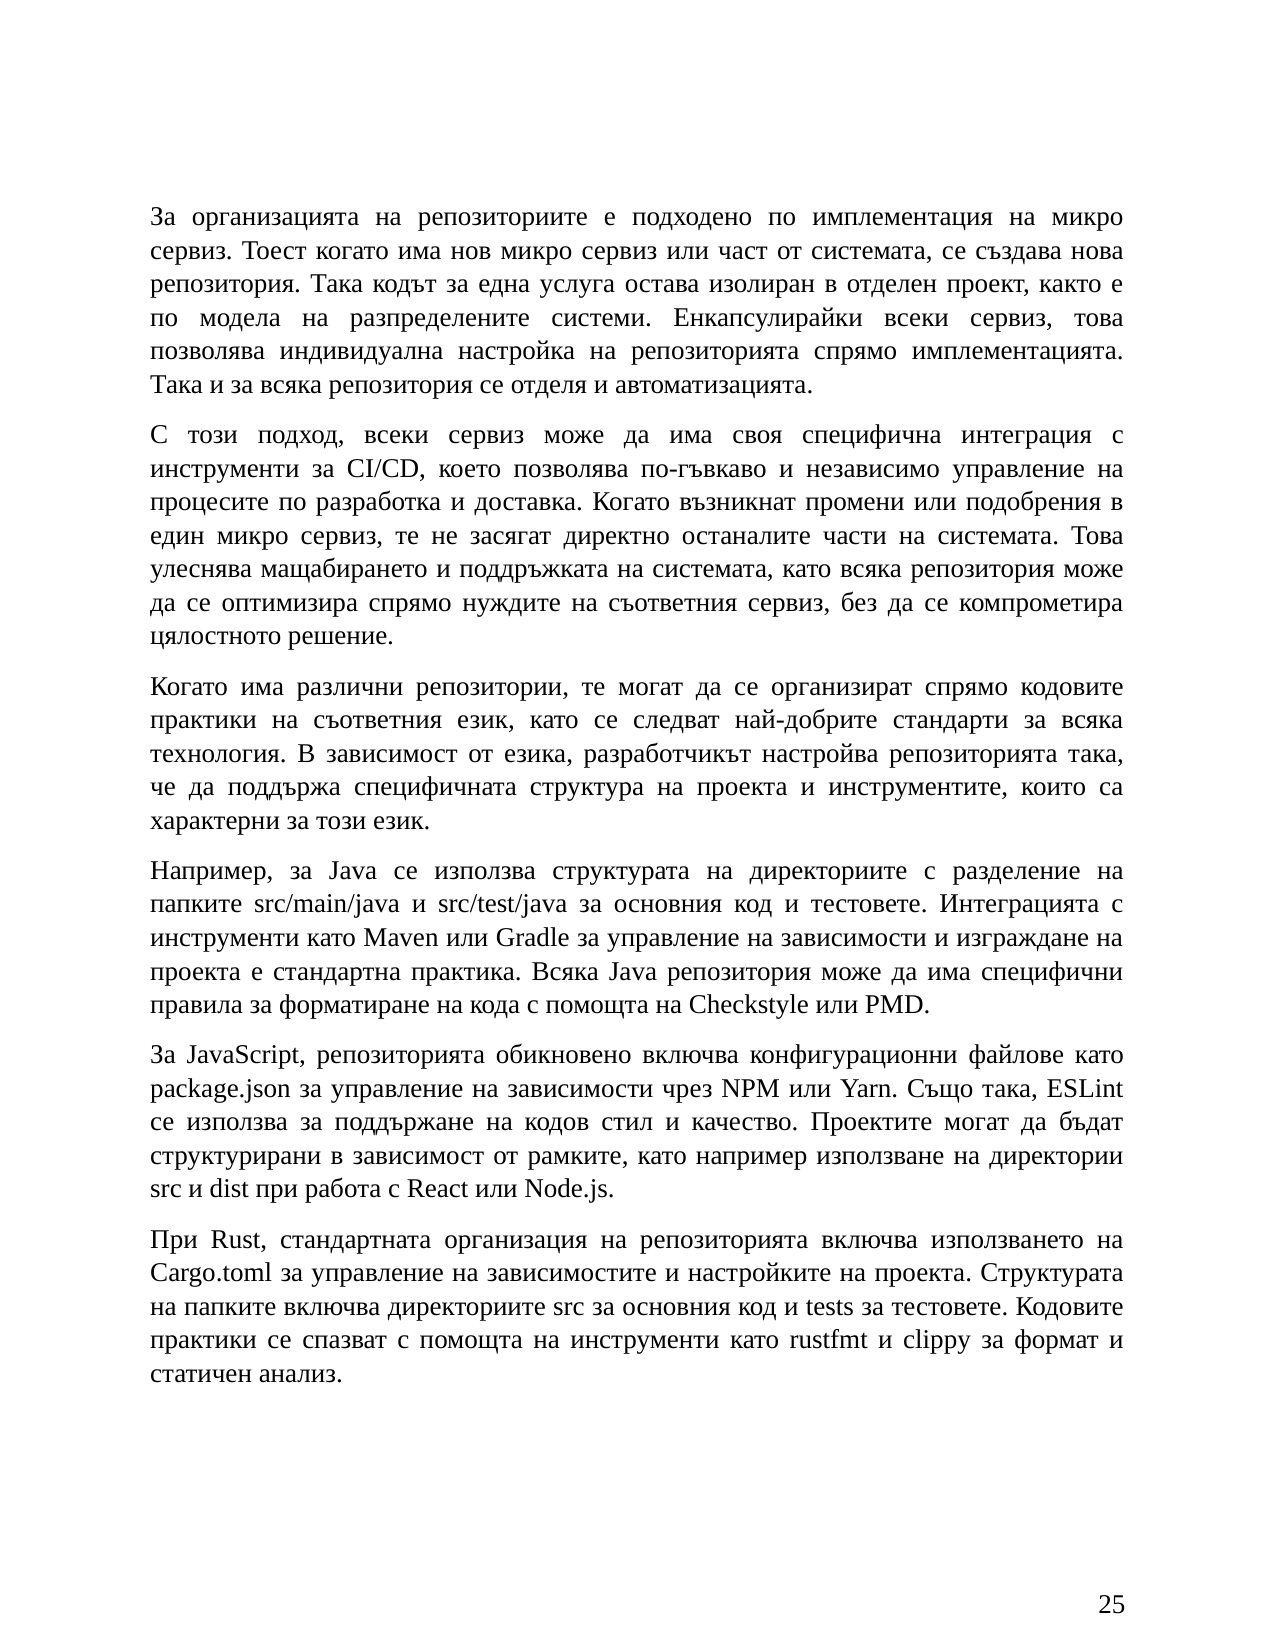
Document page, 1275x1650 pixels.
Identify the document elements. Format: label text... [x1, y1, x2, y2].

text За организацията на репозиториите е подходено по имплементация на микро сервиз. Тоест когато има нов микро сервиз или част от системата, се създава нова репозитория. Така кодът за една услуга остава изолиран в отделен проект, както е по модела на разпределените системи. Енкапсулирайки всеки сервиз, това позволява индивидуална настройка на репозиторията спрямо имплементацията. Така и за всяка репозитория се отделя и автоматизацията. [150, 200, 1125, 399]
text Например, за Java се използва структурата на директориите с разделение на папките src/main/java и src/test/java за основния код и тестовете. Интеграцията с инструменти като Maven или Gradle за управление на зависимости и изграждане на проекта е стандартна практика. Всяка Java репозитория може да има специфични правила за форматиране на кода с помощта на Checkstyle или PMD. [150, 854, 1125, 1019]
text С този подход, всеки сервиз може да има своя специфична интеграция с инструменти за CI/CD, което позволява по-гъвкаво и независимо управление на процесите по разработка и доставка. Когато възникнат промени или подобрения в един микро сервиз, те не засягат директно останалите части на системата. Това улеснява мащабирането и поддръжката на системата, като всяка репозитория може да се оптимизира спрямо нуждите на съответния сервиз, без да се компрометира цялостното решение. [150, 418, 1125, 651]
text За JavaScript, репозиторията обикновено включва конфигурационни файлове като package.json за управление на зависимости чрез NPM или Yarn. Също така, ESLint се използва за поддържане на кодов стил и качество. Проектите могат да бъдат структурирани в зависимост от рамките, като например използване на директории src и dist при работа с React или Node.js. [150, 1038, 1125, 1204]
text Когато има различни репозитории, те могат да се организират спрямо кодовите практики на съответния език, като се следват най-добрите стандарти за всяка технология. В зависимост от езика, разработчикът настройва репозиторията така, че да поддържа специфичната структура на проекта и инструментите, които са характерни за този език. [150, 669, 1125, 835]
text При Rust, стандартната организация на репозиторията включва използването на Cargo.toml за управление на зависимостите и настройките на проекта. Структурата на папките включва директориите src за основния код и tests за тестовете. Кодовите практики се спазват с помощта на инструменти като rustfmt и clippy за формат и статичен анализ. [150, 1223, 1125, 1388]
